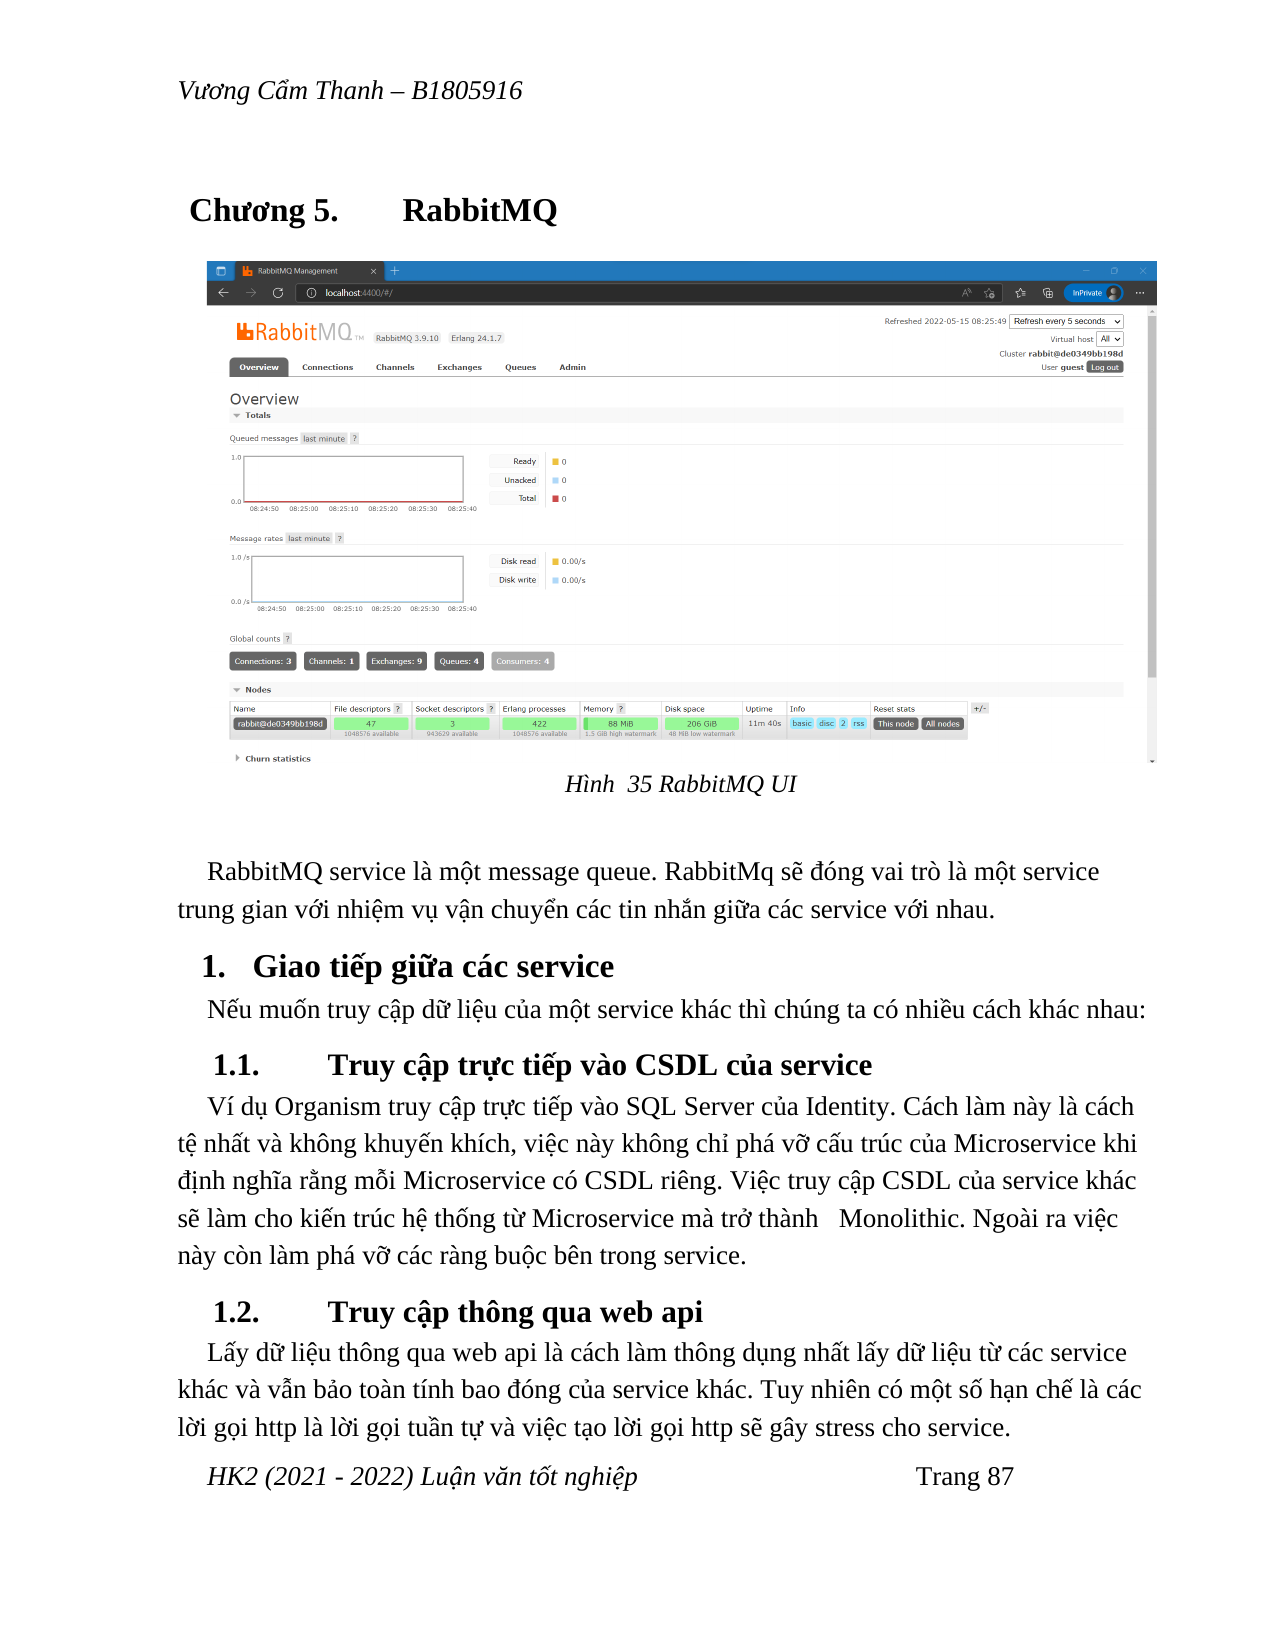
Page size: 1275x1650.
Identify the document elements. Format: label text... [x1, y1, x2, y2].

subtitle RabbitMQ [189, 190, 1157, 228]
text Ví dụ Organism truy cập trực tiếp vào SQL Server của Identity. Cách làm này là cách tệ nhất và không khuyến khích, việc này không chỉ phá vỡ cấu trúc của Microservice khi định nghĩa rằng mỗi Microservice có CSDL riêng. Việc truy cập CSDL của service khác sẽ làm cho kiến trúc hệ thống từ Microservice mà trở thành Monolithic. Ngoài ra việc này còn làm phá vỡ các ràng buộc bên trong service. [177, 1090, 1157, 1270]
subtitle Giao tiếp giữa các service [201, 947, 1157, 985]
subtitle Truy cập trực tiếp vào CSDL của service [207, 1047, 1157, 1083]
picture [206, 261, 1157, 763]
text Nếu muốn truy cập dữ liệu của một service khác thì chúng ta có nhiều cách khác nhau: [177, 993, 1157, 1024]
text RabbitMQ service là một message queue. RabbitMq sẽ đóng vai trò là một service trung gian với nhiệm vụ vận chuyển các tin nhắn giữa các service với nhau. [177, 856, 1157, 924]
text Lấy dữ liệu thông qua web api là cách làm thông dụng nhất lấy dữ liệu từ các service khác và vẫn bảo toàn tính bao đóng của service khác. Tuy nhiên có một số hạn chế là các lời gọi http là lời gọi tuần tự và việc tạo lời gọi http sẽ gây stress cho service. [177, 1336, 1157, 1442]
subtitle Truy cập thông qua web api [207, 1293, 1157, 1329]
